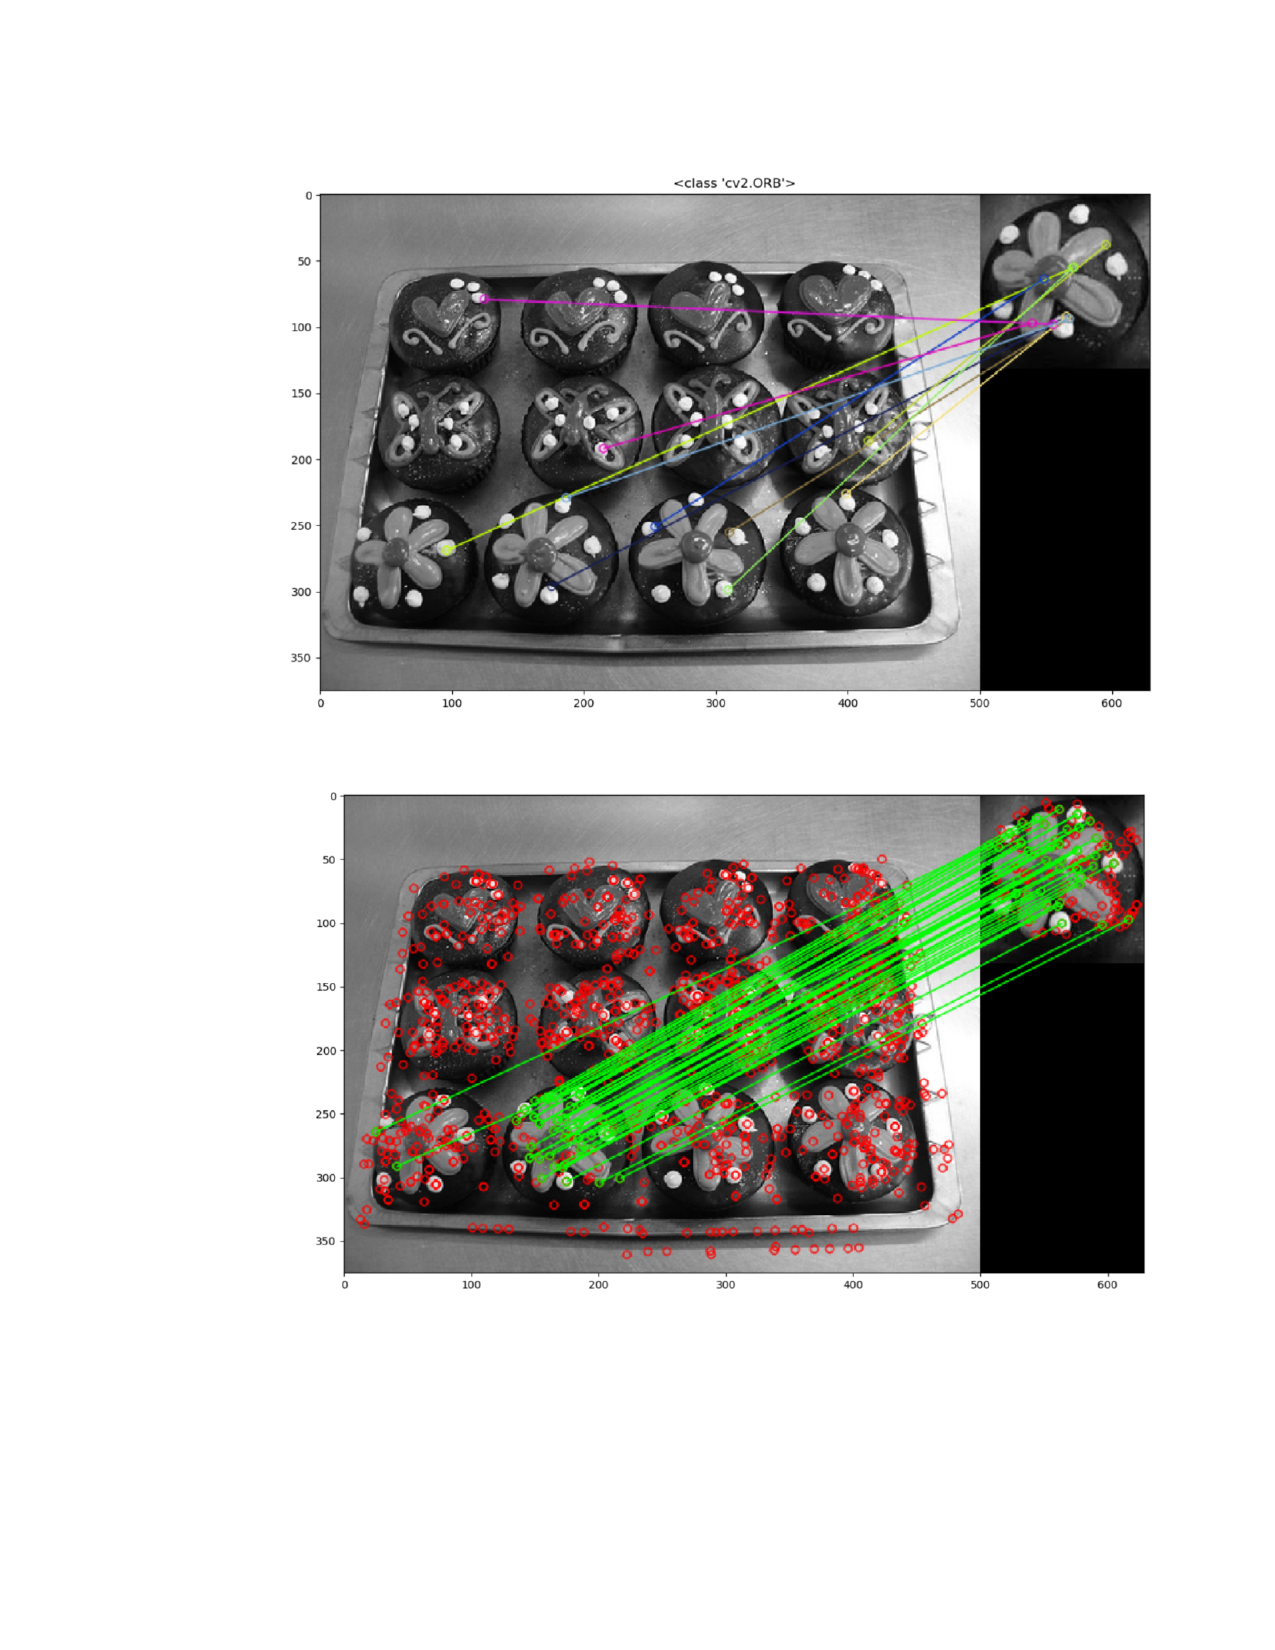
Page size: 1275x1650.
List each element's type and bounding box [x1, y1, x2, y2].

picture [225, 725, 1200, 1302]
picture [225, 150, 1200, 724]
